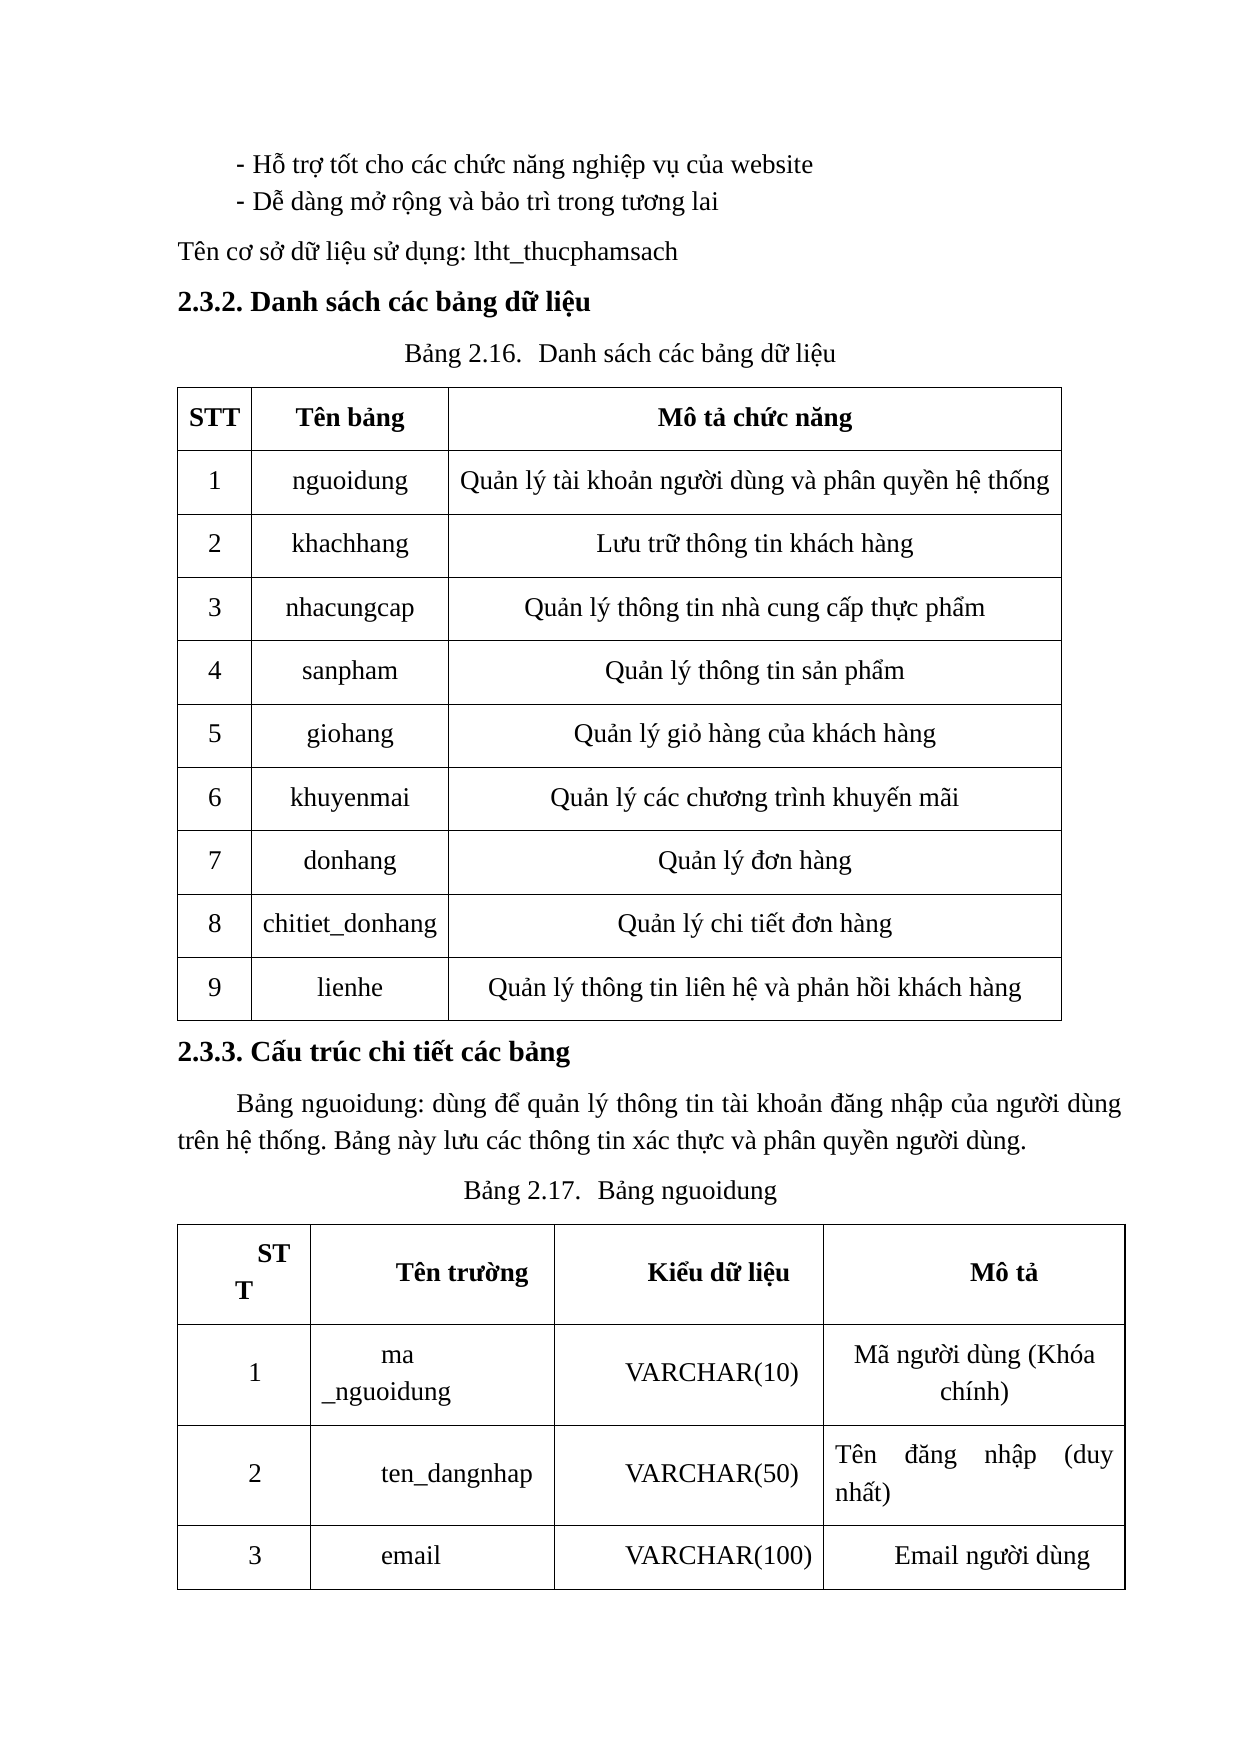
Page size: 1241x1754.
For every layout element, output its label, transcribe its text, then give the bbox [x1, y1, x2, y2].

table_cell lienhe [252, 958, 448, 1020]
table_cell Quản lý thông tin liên hệ và phản hồi khách hàng [449, 958, 1061, 1020]
table_cell Tên đăng nhập (duy nhất) [824, 1426, 1124, 1525]
table_cell Email người dùng [824, 1526, 1124, 1589]
table_cell 3 [178, 578, 251, 640]
table_header Mô tả [824, 1225, 1124, 1324]
text Bảng nguoidung: dùng để quản lý thông tin tài khoản đăng nhập của người dùng trên hệ thống. Bảng này lưu các thông tin xác thực và phân quyền người dùng. [177, 1087, 1122, 1155]
table_header Kiểu dữ liệu [555, 1225, 823, 1324]
table_cell 2 [178, 515, 251, 577]
table_cell Quản lý đơn hàng [449, 831, 1061, 894]
table_cell 1 [178, 451, 251, 514]
table_cell Quản lý thông tin nhà cung cấp thực phẩm [449, 578, 1061, 640]
table_cell Lưu trữ thông tin khách hàng [449, 515, 1061, 577]
table_cell VARCHAR(100) [555, 1526, 823, 1589]
table_cell nhacungcap [252, 578, 448, 640]
table_cell Quản lý chi tiết đơn hàng [449, 895, 1061, 957]
table_cell Quản lý thông tin sản phẩm [449, 641, 1061, 704]
table_cell VARCHAR(10) [555, 1325, 823, 1425]
list Danh sách các bảng dữ liệu [177, 337, 1122, 368]
subtitle 2.3.2. Danh sách các bảng dữ liệu [177, 284, 1122, 318]
table_cell donhang [252, 831, 448, 894]
table_cell 1 [178, 1325, 310, 1425]
table_cell khuyenmai [252, 768, 448, 830]
table_header Tên trường [311, 1225, 554, 1324]
table_cell 8 [178, 895, 251, 957]
table_cell khachhang [252, 515, 448, 577]
list Hỗ trợ tốt cho các chức năng nghiệp vụ của website [177, 148, 1122, 179]
table_cell 9 [178, 958, 251, 1020]
table_cell 2 [178, 1426, 310, 1525]
subtitle 2.3.3. Cấu trúc chi tiết các bảng [177, 1034, 1122, 1067]
table_cell chitiet_donhang [252, 895, 448, 957]
table_cell Mã người dùng (Khóa chính) [824, 1325, 1124, 1425]
table_cell 4 [178, 641, 251, 704]
table_cell Quản lý giỏ hàng của khách hàng [449, 705, 1061, 767]
table_header STT [178, 388, 251, 450]
table_header STT [178, 1225, 310, 1324]
table_header Tên bảng [252, 388, 448, 450]
list Dễ dàng mở rộng và bảo trì trong tương lai [177, 185, 1122, 216]
table_cell ma_nguoidung [311, 1325, 554, 1425]
table_cell giohang [252, 705, 448, 767]
table_cell 5 [178, 705, 251, 767]
table_cell VARCHAR(50) [555, 1426, 823, 1525]
table_cell email [311, 1526, 554, 1589]
list Bảng nguoidung [177, 1174, 1122, 1205]
table_cell nguoidung [252, 451, 448, 514]
table_header Mô tả chức năng [449, 388, 1061, 450]
table_cell 7 [178, 831, 251, 894]
text Tên cơ sở dữ liệu sử dụng: ltht_thucphamsach [177, 235, 1122, 266]
table_cell Quản lý tài khoản người dùng và phân quyền hệ thống [449, 451, 1061, 514]
table_cell ten_dangnhap [311, 1426, 554, 1525]
table_cell sanpham [252, 641, 448, 704]
table_cell Quản lý các chương trình khuyến mãi [449, 768, 1061, 830]
table_cell 6 [178, 768, 251, 830]
table_cell 3 [178, 1526, 310, 1589]
